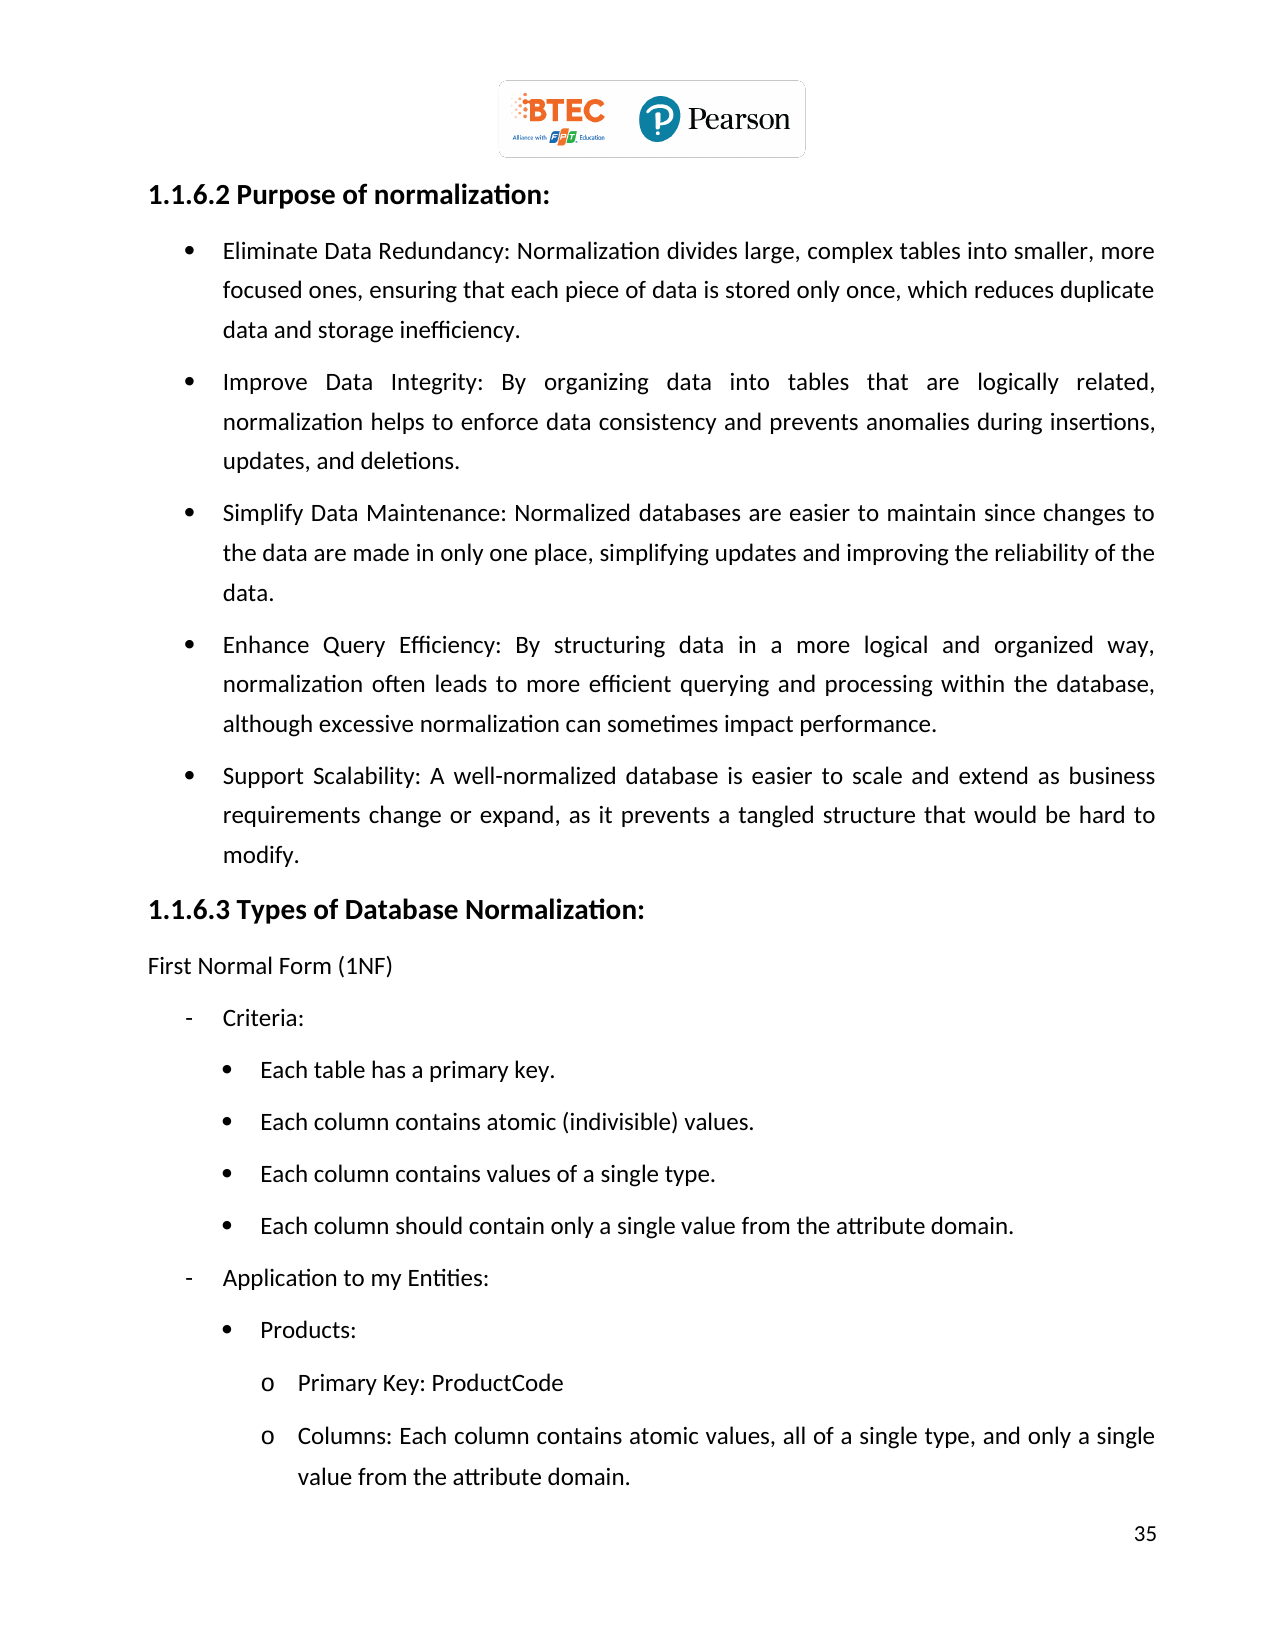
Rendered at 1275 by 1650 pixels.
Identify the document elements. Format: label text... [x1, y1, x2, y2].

list Each table has a primary key. [223, 1054, 1157, 1085]
text 1.1.6.3 Types of Database Normalization: [148, 891, 1157, 927]
list Each column should contain only a single value from the attribute domain. [223, 1210, 1157, 1241]
list Enhance Query Efficiency: By structuring data in a more logical and organized way, normalization often leads to more efficient querying and processing within the database, although excessive normalization can sometimes impact performance. [185, 629, 1157, 738]
text 1.1.6.2 Purpose of normalization: [148, 176, 1157, 212]
list Each column contains atomic (indivisible) values. [223, 1106, 1157, 1137]
list Each column contains values of a single type. [223, 1158, 1157, 1189]
list Improve Data Integrity: By organizing data into tables that are logically related, normalization helps to enforce data consistency and prevents anomalies during insertions, updates, and deletions. [185, 366, 1157, 476]
list Criteria: [185, 1002, 1157, 1033]
picture [492, 75, 812, 164]
list Products: [223, 1314, 1157, 1345]
list Primary Key: ProductCode [260, 1367, 1157, 1398]
list Columns: Each column contains atomic values, all of a single type, and only a single value from the attribute domain. [260, 1420, 1157, 1492]
list Simplify Data Maintenance: Normalized databases are easier to maintain since changes to the data are made in only one place, simplifying updates and improving the reliability of the data. [185, 497, 1157, 607]
list Application to my Entities: [185, 1262, 1157, 1293]
text First Normal Form (1NF) [148, 950, 1157, 981]
list Eliminate Data Redundancy: Normalization divides large, complex tables into smaller, more focused ones, ensuring that each piece of data is stored only once, which reduces duplicate data and storage inefficiency. [185, 235, 1157, 345]
list Support Scalability: A well-normalized database is easier to scale and extend as business requirements change or expand, as it prevents a tangled structure that would be hard to modify. [185, 760, 1157, 870]
